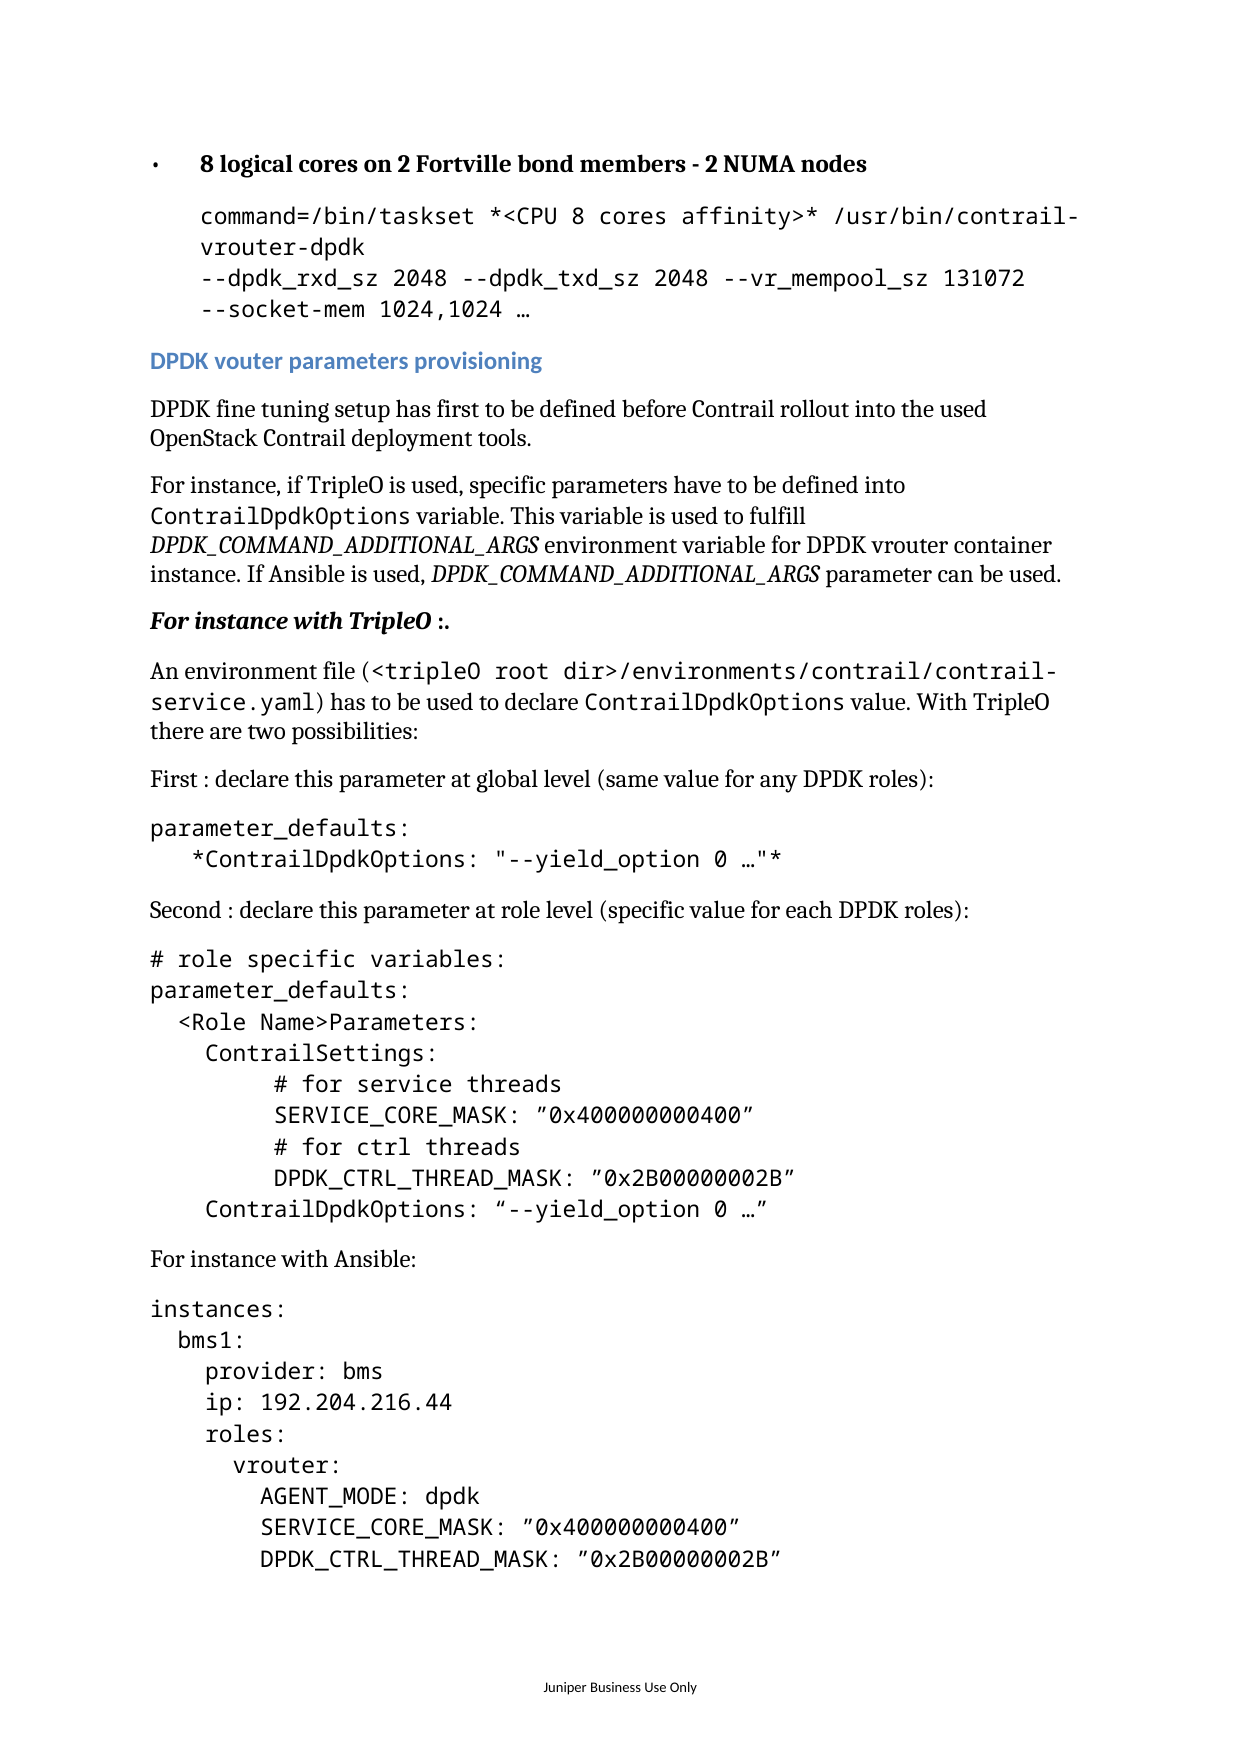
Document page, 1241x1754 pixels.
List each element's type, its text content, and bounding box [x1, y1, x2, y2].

text For instance with Ansible: [150, 1245, 1090, 1274]
text DPDK fine tuning setup has first to be defined before Contrail rollout into the used OpenStack Contrail deployment tools. [150, 395, 1090, 452]
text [150, 1293, 1090, 1574]
list command=/bin/taskset *<CPU 8 cores affinity>* /usr/bin/contrail-vrouter-dpdk --dpdk_rxd_sz 2048 --dpdk_txd_sz 2048 --vr_mempool_sz 131072 --socket-mem 1024,1024 … [150, 199, 1090, 324]
subtitle DPDK vouter parameters provisioning [150, 345, 1090, 376]
text First : declare this parameter at global level (same value for any DPDK roles): [150, 765, 1090, 793]
text Second : declare this parameter at role level (specific value for each DPDK roles): [150, 896, 1090, 924]
text # role specific variables: parameter_defaults: <Role Name>Parameters: ContrailSettings: # for service threads SERVICE_CORE_MASK: ”0x400000000400” # for ctrl threads DPDK_CTRL_THREAD_MASK: ”0x2B00000002B” ContrailDpdkOptions: “--yield_option 0 …” [150, 943, 1090, 1224]
text An environment file (<tripleO root dir>/environments/contrail/contrail-service.yaml) has to be used to declare ContrailDpdkOptions value. With TripleO there are two possibilities: [150, 655, 1090, 746]
text parameter_defaults: *ContrailDpdkOptions: "--yield_option 0 …"* [150, 812, 1090, 875]
text For instance with TripleO :. [150, 607, 1090, 636]
text For instance, if TripleO is used, specific parameters have to be defined into ContrailDpdkOptions variable. This variable is used to fulfill DPDK_COMMAND_ADDITIONAL_ARGS environment variable for DPDK vrouter container instance. If Ansible is used, DPDK_COMMAND_ADDITIONAL_ARGS parameter can be used. [150, 471, 1090, 588]
list 8 logical cores on 2 Fortville bond members - 2 NUMA nodes [150, 150, 1090, 179]
